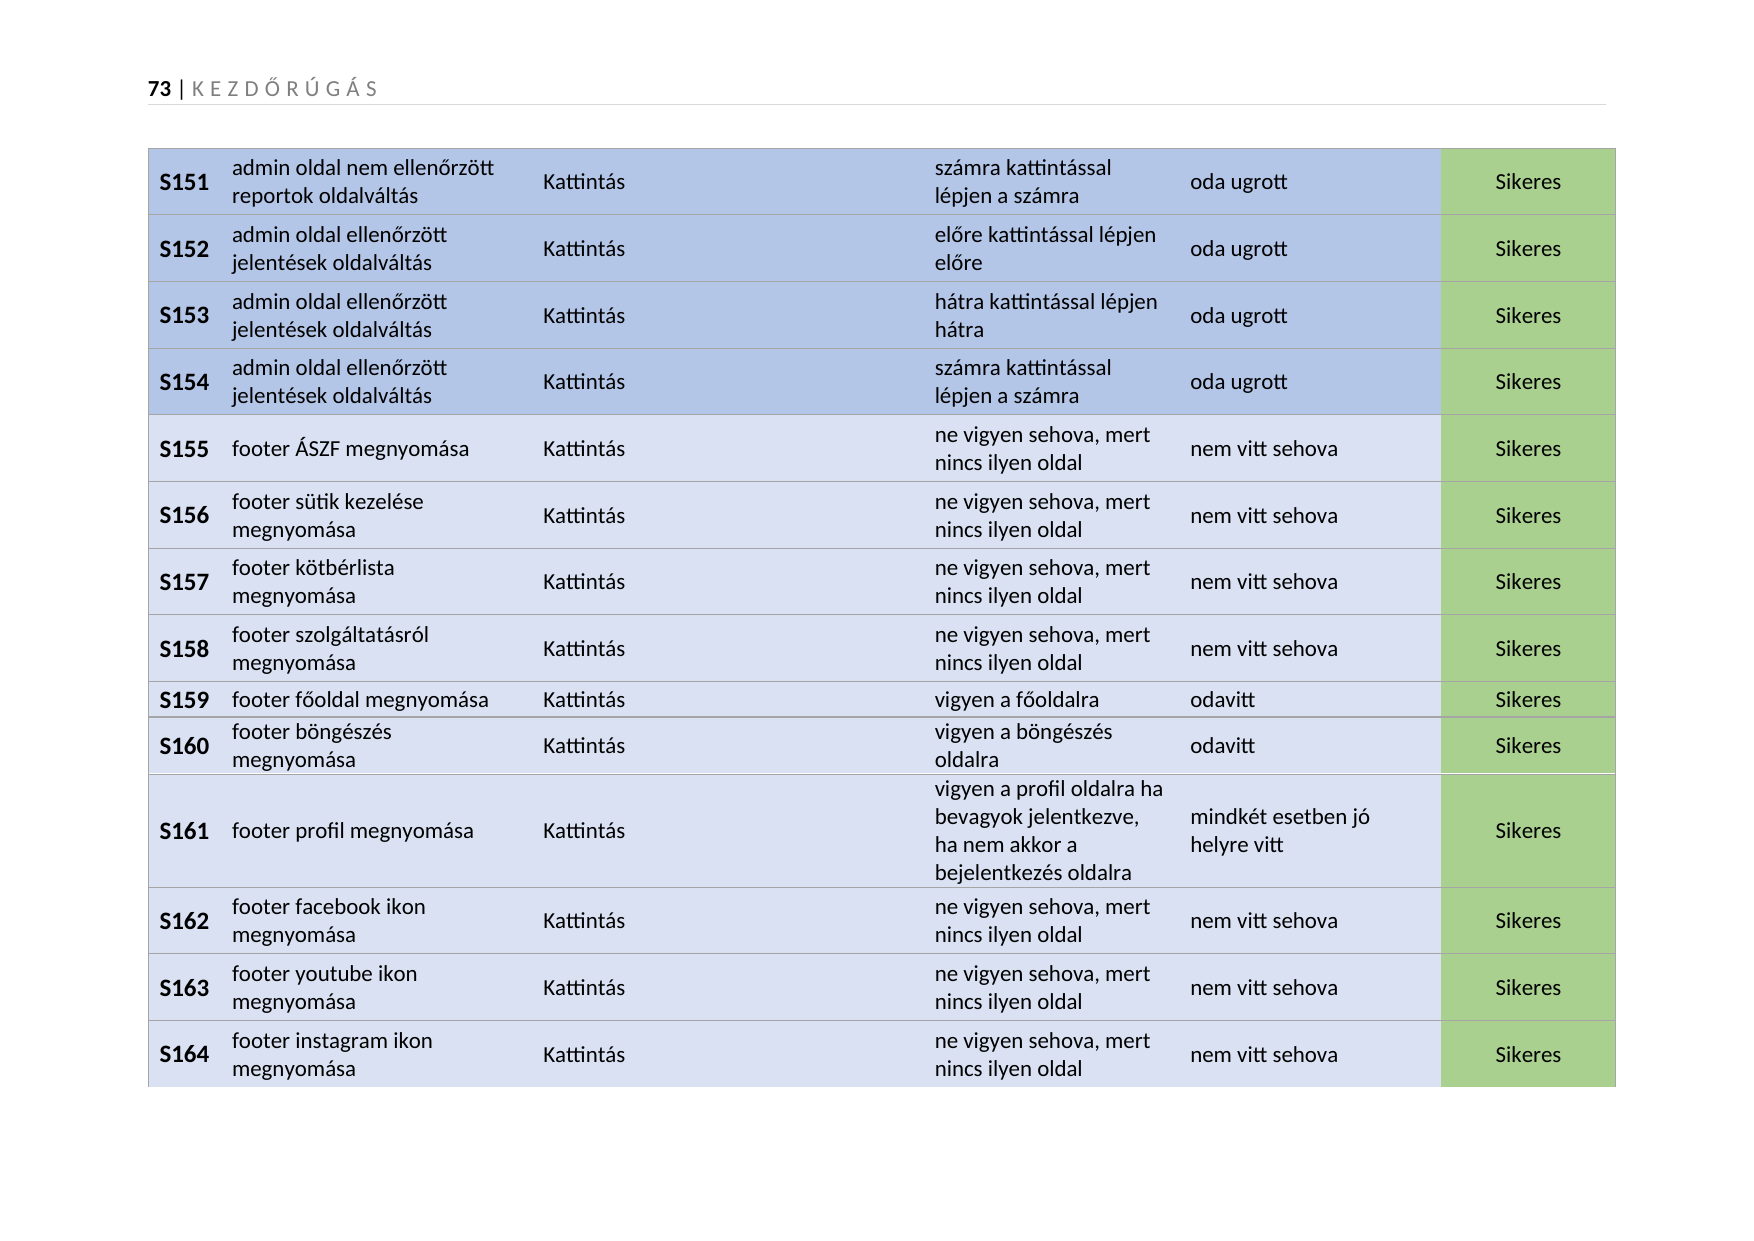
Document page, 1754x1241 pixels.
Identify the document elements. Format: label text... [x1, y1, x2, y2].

table_cell számra kattintással lépjen a számra [923, 349, 1179, 414]
table_cell előre kattintással lépjen előre [923, 215, 1179, 281]
table_cell Kattintás [532, 888, 923, 953]
table_cell Sikeres [1441, 415, 1615, 481]
table_cell Kattintás [532, 775, 923, 887]
table_cell admin oldal ellenőrzött jelentések oldalváltás [221, 282, 532, 348]
table_cell S162 [149, 888, 221, 953]
table_cell Kattintás [532, 549, 923, 614]
table_cell Kattintás [532, 149, 923, 214]
table_cell footer facebook ikon megnyomása [221, 888, 532, 953]
table_cell Kattintás [532, 718, 923, 773]
table_cell nem vitt sehova [1179, 549, 1441, 614]
table_cell mindkét esetben jó helyre vitt [1179, 775, 1441, 887]
table_cell Sikeres [1441, 349, 1615, 414]
table_cell Kattintás [532, 215, 923, 281]
table_cell footer kötbérlista megnyomása [221, 549, 532, 614]
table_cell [221, 149, 532, 214]
table_cell footer szolgáltatásról megnyomása [221, 615, 532, 681]
table_cell Sikeres [1441, 549, 1615, 614]
table_cell Sikeres [1441, 718, 1615, 773]
table_cell S151 [149, 149, 221, 214]
table_cell oda ugrott [1179, 349, 1441, 414]
table_cell footer instagram ikon megnyomása [221, 1021, 532, 1087]
table_cell Sikeres [1441, 888, 1615, 953]
table_cell Sikeres [1441, 1021, 1615, 1087]
table_cell vigyen a profil oldalra ha bevagyok jelentkezve, ha nem akkor a bejelentkezés oldalra [923, 775, 1179, 887]
table_cell Sikeres [1441, 482, 1615, 548]
table_cell admin oldal ellenőrzött jelentések oldalváltás [221, 349, 532, 414]
table_cell S158 [149, 615, 221, 681]
table_cell vigyen a főoldalra [923, 682, 1179, 716]
table_cell S161 [149, 775, 221, 887]
table_cell Sikeres [1441, 775, 1615, 887]
table_cell Kattintás [532, 615, 923, 681]
table_cell S154 [149, 349, 221, 414]
table_cell S163 [149, 954, 221, 1020]
table_cell footer sütik kezelése megnyomása [221, 482, 532, 548]
table_cell footer youtube ikon megnyomása [221, 954, 532, 1020]
table_cell ne vigyen sehova, mert nincs ilyen oldal [923, 482, 1179, 548]
table_cell Sikeres [1441, 215, 1615, 281]
table_cell számra kattintással lépjen a számra [923, 149, 1179, 214]
table_cell Kattintás [532, 1021, 923, 1087]
table_cell Sikeres [1441, 954, 1615, 1020]
table_cell oda ugrott [1179, 282, 1441, 348]
table_cell Kattintás [532, 682, 923, 716]
table_cell footer profil megnyomása [221, 775, 532, 887]
table_cell S157 [149, 549, 221, 614]
table_cell Kattintás [532, 349, 923, 414]
table_cell odavitt [1179, 718, 1441, 773]
table_cell nem vitt sehova [1179, 415, 1441, 481]
table_cell odavitt [1179, 682, 1441, 716]
table_cell admin oldal ellenőrzött jelentések oldalváltás [221, 215, 532, 281]
table_cell Sikeres [1441, 149, 1615, 214]
table_cell nem vitt sehova [1179, 888, 1441, 953]
table_cell ne vigyen sehova, mert nincs ilyen oldal [923, 549, 1179, 614]
table_cell hátra kattintással lépjen hátra [923, 282, 1179, 348]
table_cell nem vitt sehova [1179, 954, 1441, 1020]
table_cell ne vigyen sehova, mert nincs ilyen oldal [923, 615, 1179, 681]
table_cell Kattintás [532, 482, 923, 548]
table_cell S159 [149, 682, 221, 716]
table_cell Sikeres [1441, 682, 1615, 716]
table_cell S156 [149, 482, 221, 548]
table_cell ne vigyen sehova, mert nincs ilyen oldal [923, 888, 1179, 953]
table_cell footer főoldal megnyomása [221, 682, 532, 716]
table_cell Kattintás [532, 282, 923, 348]
table_cell Sikeres [1441, 615, 1615, 681]
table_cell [923, 954, 1179, 1020]
table_cell ne vigyen sehova, mert nincs ilyen oldal [923, 415, 1179, 481]
table_cell S152 [149, 215, 221, 281]
table_cell footer böngészés megnyomása [221, 718, 532, 773]
table_cell Sikeres [1441, 282, 1615, 348]
table_cell nem vitt sehova [1179, 1021, 1441, 1087]
table_cell footer ÁSZF megnyomása [221, 415, 532, 481]
table_cell nem vitt sehova [1179, 482, 1441, 548]
table_cell nem vitt sehova [1179, 615, 1441, 681]
table_cell oda ugrott [1179, 149, 1441, 214]
table_cell Kattintás [532, 954, 923, 1020]
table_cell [923, 1021, 1179, 1087]
table_cell S160 [149, 718, 221, 773]
table_cell vigyen a böngészés oldalra [923, 718, 1179, 773]
table_cell S155 [149, 415, 221, 481]
table_cell S164 [149, 1021, 221, 1087]
table_cell oda ugrott [1179, 215, 1441, 281]
table_cell S153 [149, 282, 221, 348]
table_cell Kattintás [532, 415, 923, 481]
